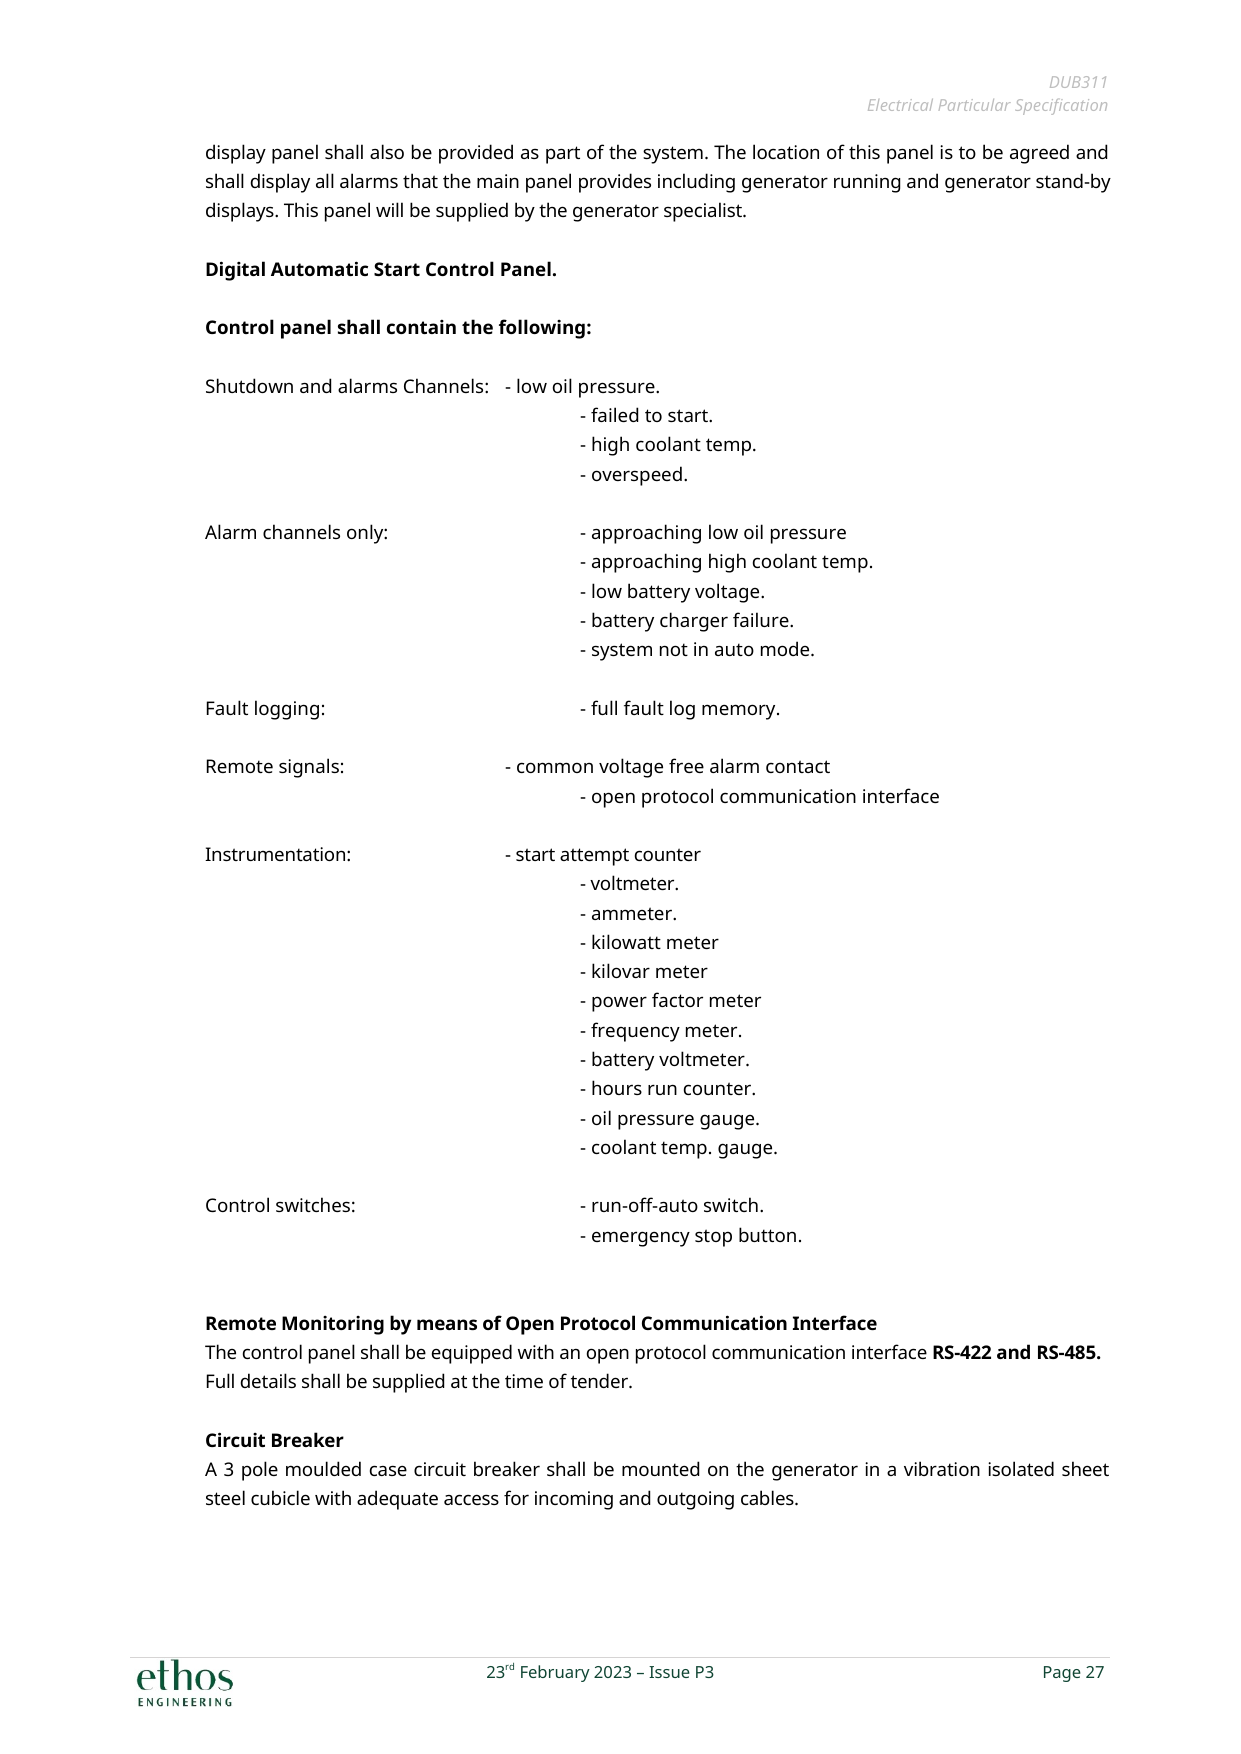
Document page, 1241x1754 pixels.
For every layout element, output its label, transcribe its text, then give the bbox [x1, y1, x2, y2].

text Full details shall be supplied at the time of tender. [205, 1368, 1110, 1394]
text - hours run counter. [130, 1076, 1110, 1101]
text Alarm channels only: - approaching low oil pressure [130, 519, 1110, 545]
text Control switches: - run-off-auto switch. [130, 1193, 1110, 1218]
text Control panel shall contain the following: [130, 314, 1110, 340]
text - open protocol communication interface [130, 783, 1110, 808]
text - failed to start. [130, 402, 1110, 428]
text - battery voltmeter. [130, 1046, 1110, 1072]
text - oil pressure gauge. [130, 1105, 1110, 1130]
text - emergency stop button. [130, 1222, 1110, 1247]
text - kilowatt meter [130, 929, 1110, 955]
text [205, 139, 1110, 223]
text - coolant temp. gauge. [130, 1134, 1110, 1160]
text Remote signals: - common voltage free alarm contact [130, 754, 1110, 779]
text - approaching high coolant temp. [130, 549, 1110, 574]
text Shutdown and alarms Channels: - low oil pressure. [130, 373, 1110, 399]
text Fault logging: - full fault log memory. [130, 695, 1110, 721]
text Digital Automatic Start Control Panel. [130, 256, 1110, 282]
text A 3 pole moulded case circuit breaker shall be mounted on the generator in a vibration isolated sheet steel cubicle with adequate access for incoming and outgoing cables. [130, 1456, 1110, 1511]
text - battery charger failure. [130, 607, 1110, 633]
text - kilovar meter [130, 958, 1110, 984]
text - overspeed. [130, 461, 1110, 486]
text - voltmeter. [205, 871, 1110, 896]
text - power factor meter [130, 988, 1110, 1013]
list Remote Monitoring by means of Open Protocol Communication Interface [130, 1310, 1110, 1335]
text Instrumentation: - start attempt counter [205, 841, 1110, 867]
text - system not in auto mode. [130, 637, 1110, 662]
text Circuit Breaker [130, 1427, 1110, 1452]
list The control panel shall be equipped with an open protocol communication interface RS-422 and RS-485. [205, 1339, 1110, 1364]
picture [134, 1658, 234, 1707]
text - low battery voltage. [130, 578, 1110, 603]
text - frequency meter. [130, 1017, 1110, 1043]
text - ammeter. [130, 900, 1110, 926]
text - high coolant temp. [130, 432, 1110, 457]
